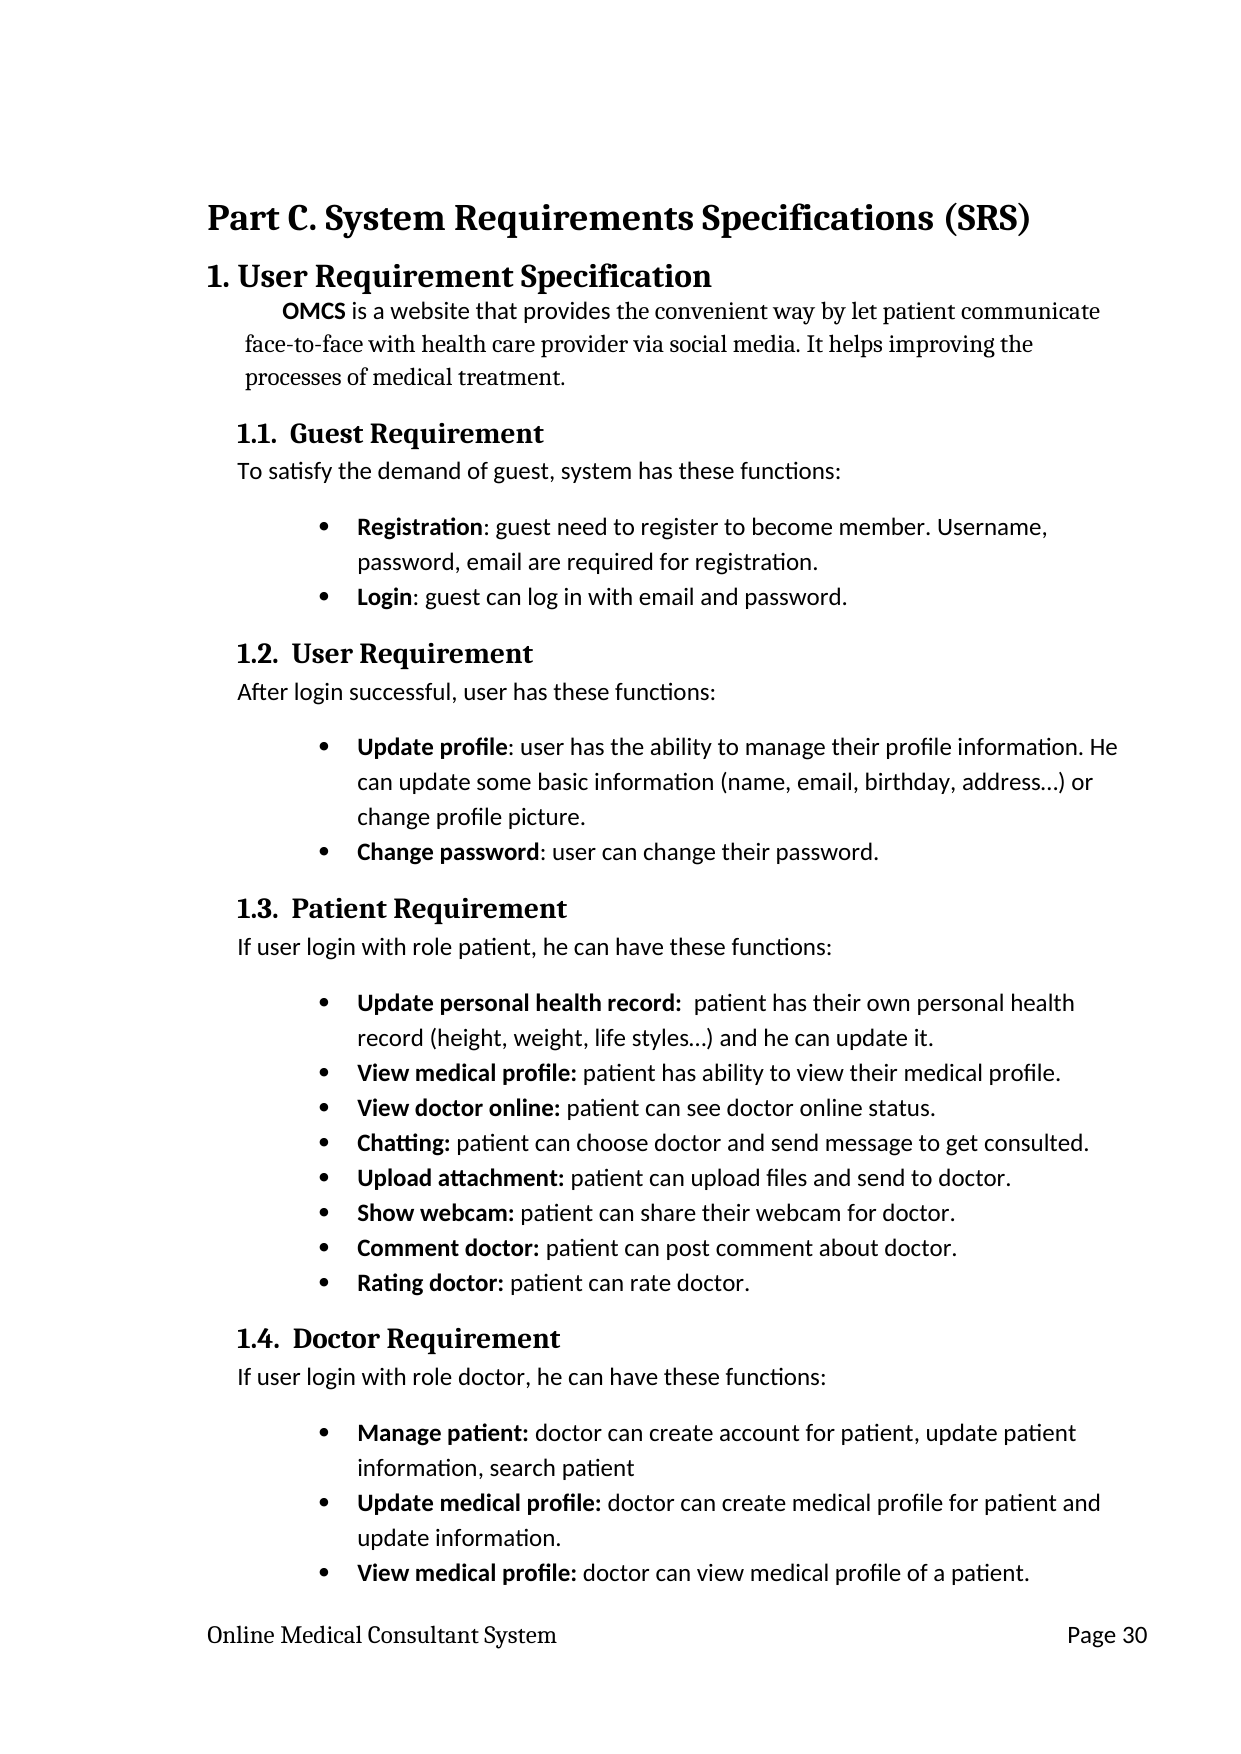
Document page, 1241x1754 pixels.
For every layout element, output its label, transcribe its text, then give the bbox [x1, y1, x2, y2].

subtitle Patient Requirement [237, 892, 1122, 926]
subtitle Doctor Requirement [237, 1323, 1122, 1356]
text After login successful, user has these functions: [207, 676, 1122, 706]
list View doctor online: patient can see doctor online status. [319, 1092, 1122, 1122]
text If user login with role patient, he can have these functions: [207, 931, 1122, 961]
subtitle Guest Requirement [237, 417, 1122, 451]
text OMCS is a website that provides the convenient way by let patient communicate face-to-face with health care provider via social media. It helps improving the processes of medical treatment. [244, 295, 1122, 392]
list Change password: user can change their password. [319, 837, 1122, 867]
subtitle User Requirement [237, 637, 1122, 671]
list View medical profile: doctor can view medical profile of a patient. [319, 1557, 1122, 1587]
list Chatting: patient can choose doctor and send message to get consulted. [319, 1127, 1122, 1157]
list Update medical profile: doctor can create medical profile for patient and update information. [319, 1487, 1122, 1552]
list Update personal health record: patient has their own personal health record (height, weight, life styles…) and he can update it. [319, 987, 1122, 1052]
text If user login with role doctor, he can have these functions: [207, 1361, 1122, 1392]
list Update profile: user has the ability to manage their profile information. He can update some basic information (name, email, birthday, address…) or change profile picture. [319, 732, 1122, 832]
list Manage patient: doctor can create account for patient, update patient information, search patient [319, 1417, 1122, 1482]
list Rating doctor: patient can rate doctor. [319, 1267, 1122, 1297]
list Upload attachment: patient can upload files and send to doctor. [319, 1162, 1122, 1192]
subtitle System Requirements Specifications (SRS) [207, 197, 1122, 240]
text To satisfy the demand of guest, system has these functions: [207, 456, 1122, 486]
list Comment doctor: patient can post comment about doctor. [319, 1232, 1122, 1262]
list Show webcam: patient can share their webcam for doctor. [319, 1197, 1122, 1227]
list View medical profile: patient has ability to view their medical profile. [319, 1057, 1122, 1087]
subtitle User Requirement Specification [207, 257, 1122, 295]
list Login: guest can log in with email and password. [319, 581, 1122, 612]
list Registration: guest need to register to become member. Username, password, email are required for registration. [319, 511, 1122, 577]
